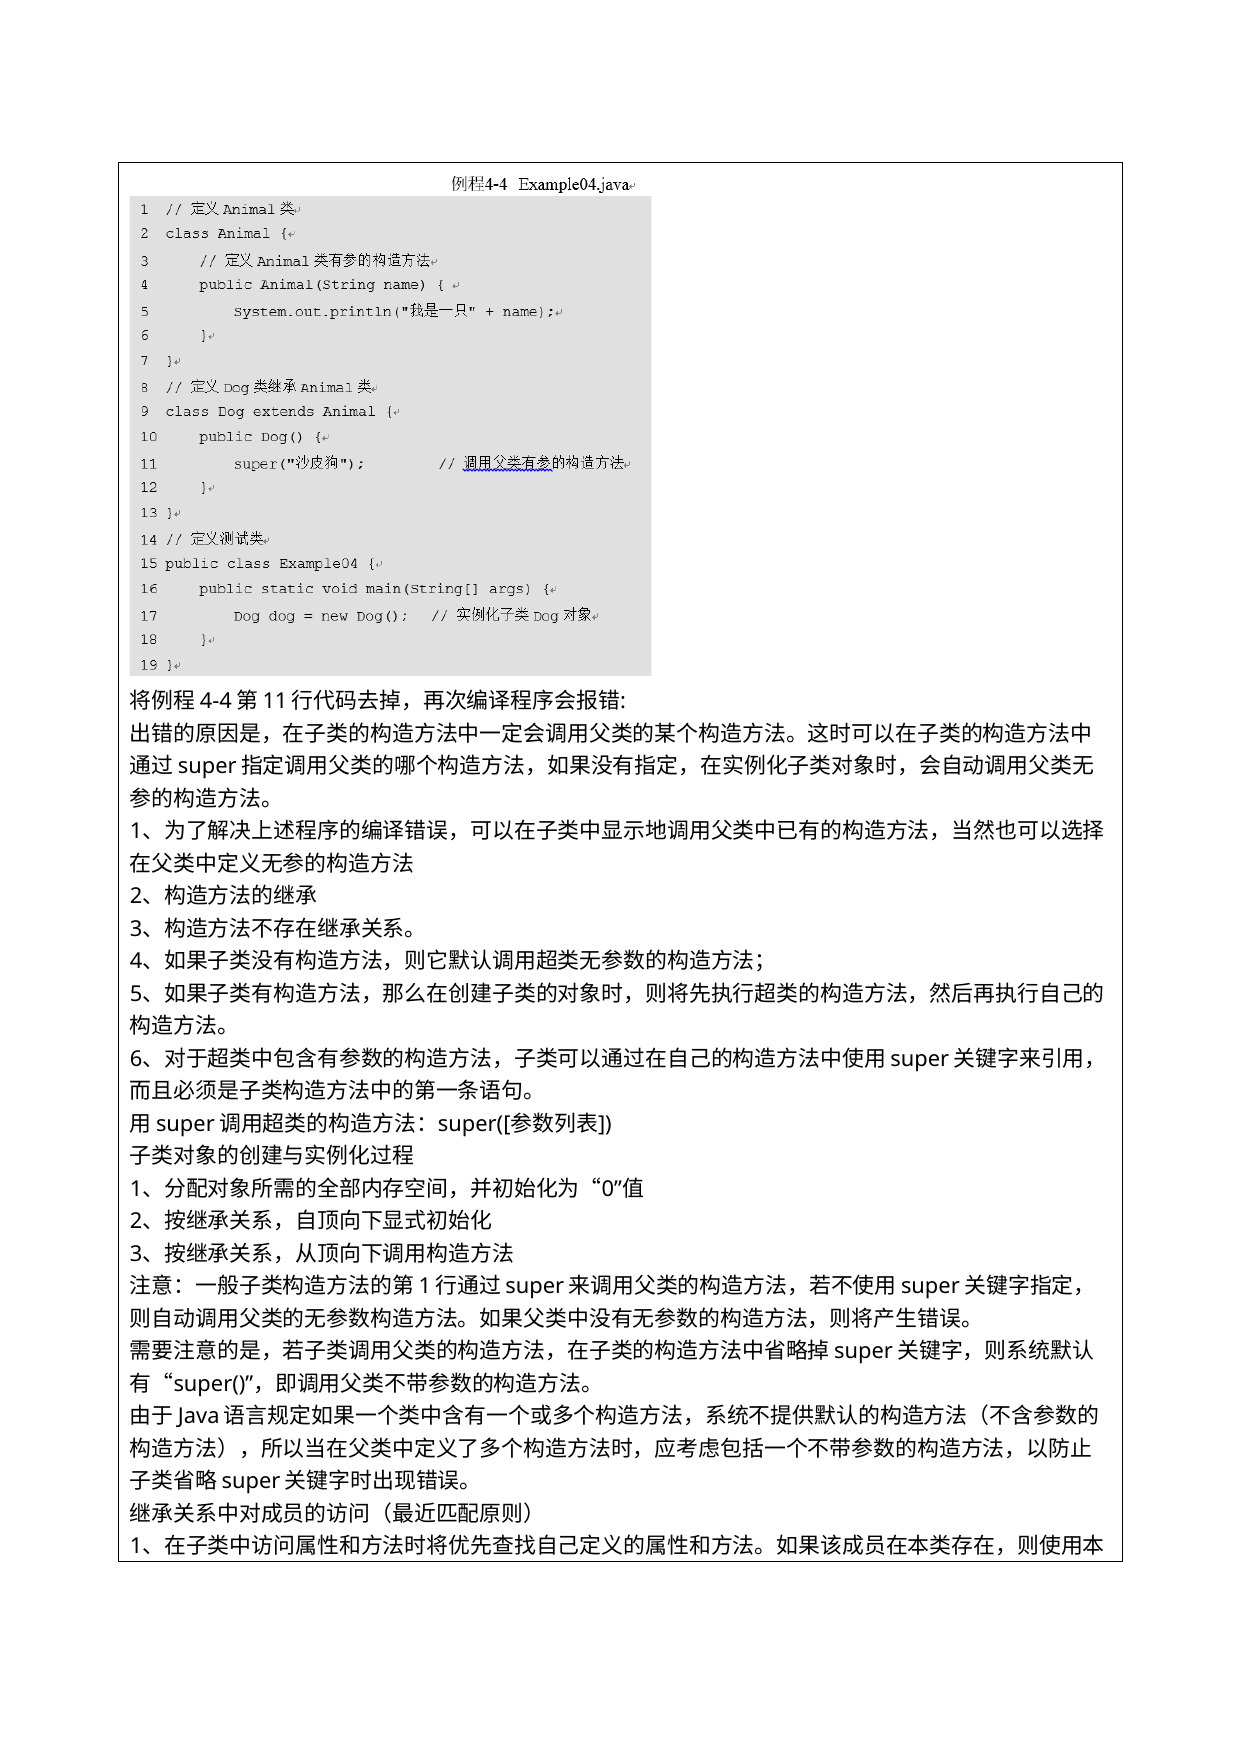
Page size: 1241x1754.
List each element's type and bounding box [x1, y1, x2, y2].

table_cell [119, 163, 1122, 1561]
picture [129, 170, 652, 676]
